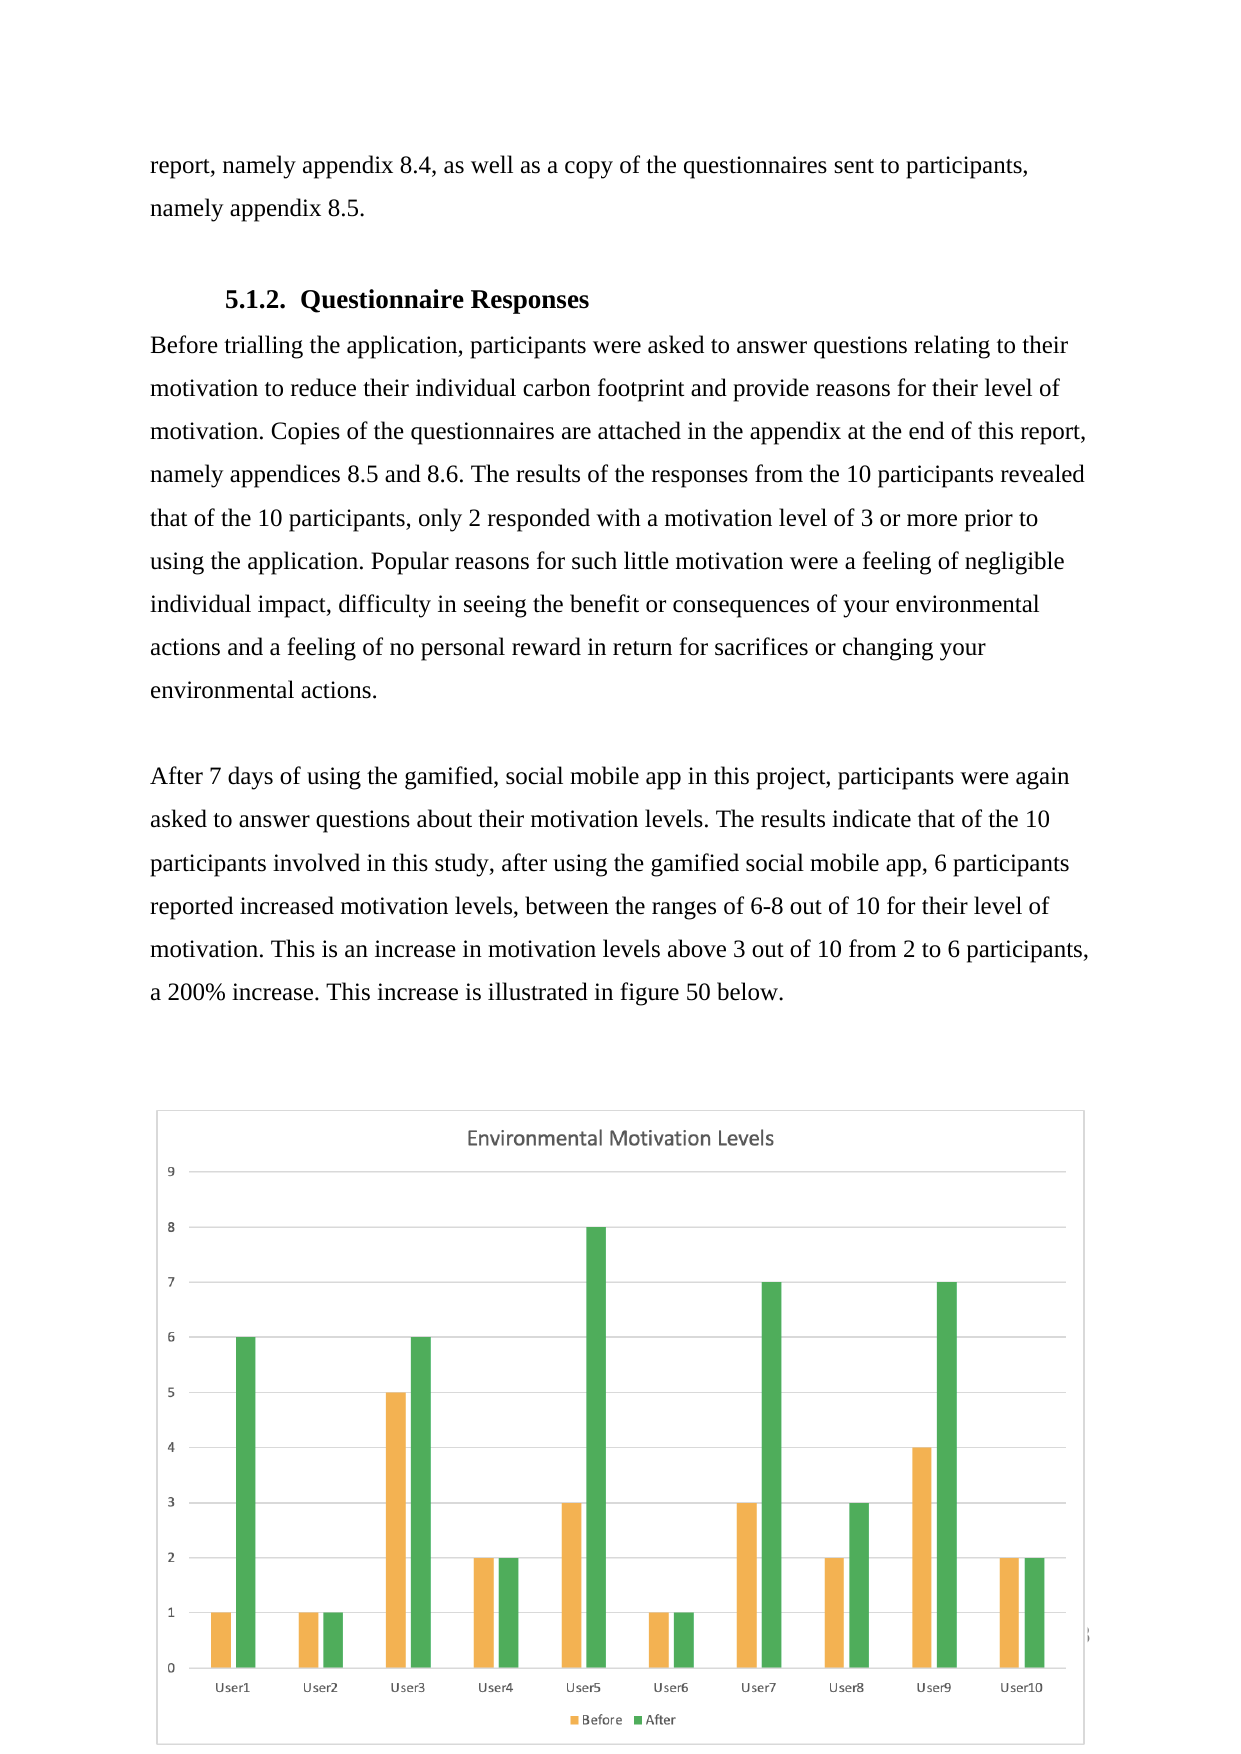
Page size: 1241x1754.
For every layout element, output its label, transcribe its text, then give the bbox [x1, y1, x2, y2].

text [150, 150, 1090, 222]
text After 7 days of using the gamified, social mobile app in this project, participants were again asked to answer questions about their motivation levels. The results indicate that of the 10 participants involved in this study, after using the gamified social mobile app, 6 participants reported increased motivation levels, between the ranges of 6-8 out of 10 for their level of motivation. This is an increase in motivation levels above 3 out of 10 from 2 to 6 participants, a 200% increase. This increase is illustrated in figure 50 below. [150, 761, 1090, 1006]
text Before trialling the application, participants were asked to answer questions relating to their motivation to reduce their individual carbon footprint and provide reasons for their level of motivation. Copies of the questionnaires are attached in the appendix at the end of this report, namely appendices 8.5 and 8.6. The results of the responses from the 10 participants revealed that of the 10 participants, only 2 responded with a motivation level of 3 or more prior to using the application. Popular reasons for such little motivation were a feeling of negligible individual impact, difficulty in seeing the benefit or consequences of your environmental actions and a feeling of no personal reward in return for sacrifices or changing your environmental actions. [150, 330, 1090, 704]
subtitle Questionnaire Responses [209, 283, 1090, 315]
picture [150, 1102, 1087, 1753]
